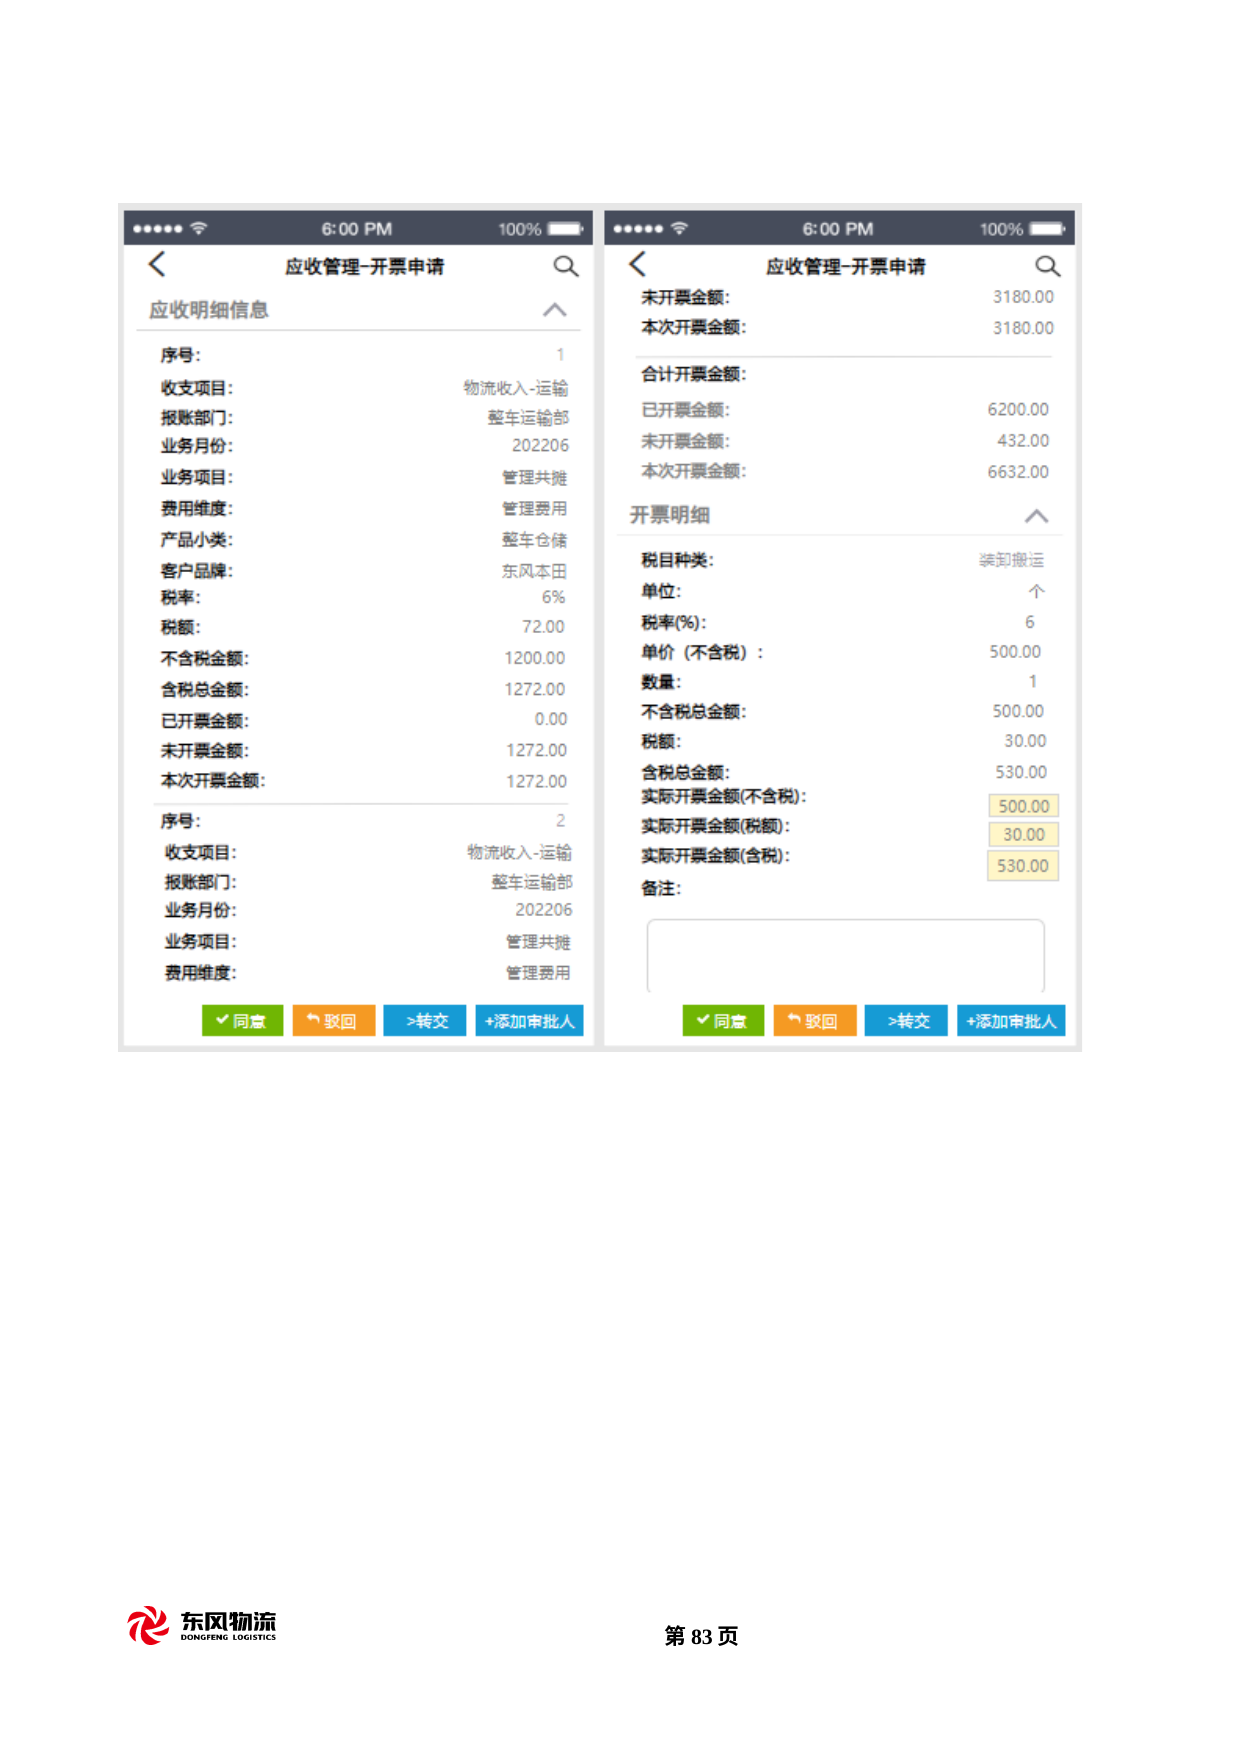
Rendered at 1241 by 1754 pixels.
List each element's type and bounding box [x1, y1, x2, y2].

picture [118, 203, 1083, 1052]
picture [127, 1606, 276, 1645]
